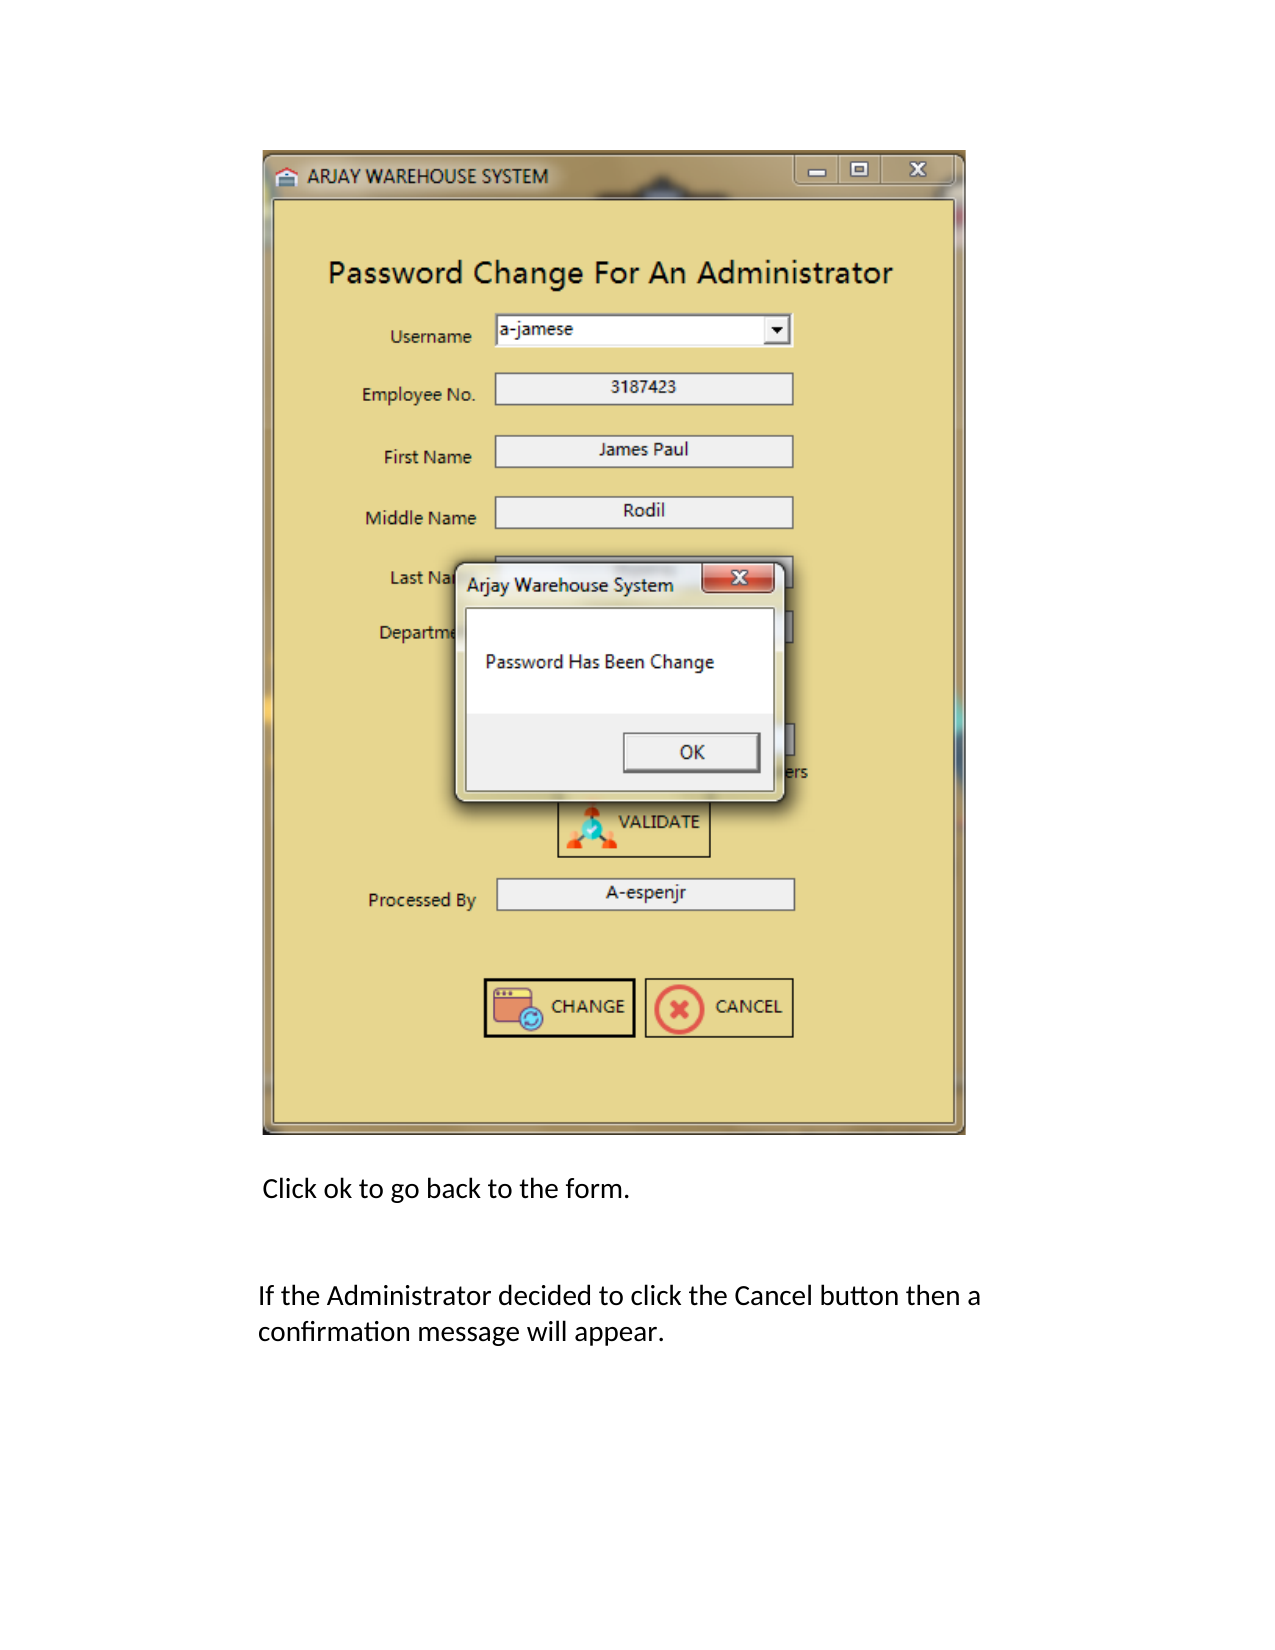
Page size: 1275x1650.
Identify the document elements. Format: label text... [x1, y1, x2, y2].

text If the Administrator decided to click the Cancel button then a confirmation message will appear. [258, 1277, 1125, 1348]
text Click ok to go back to the form. [262, 1170, 1125, 1206]
picture [262, 150, 966, 1135]
